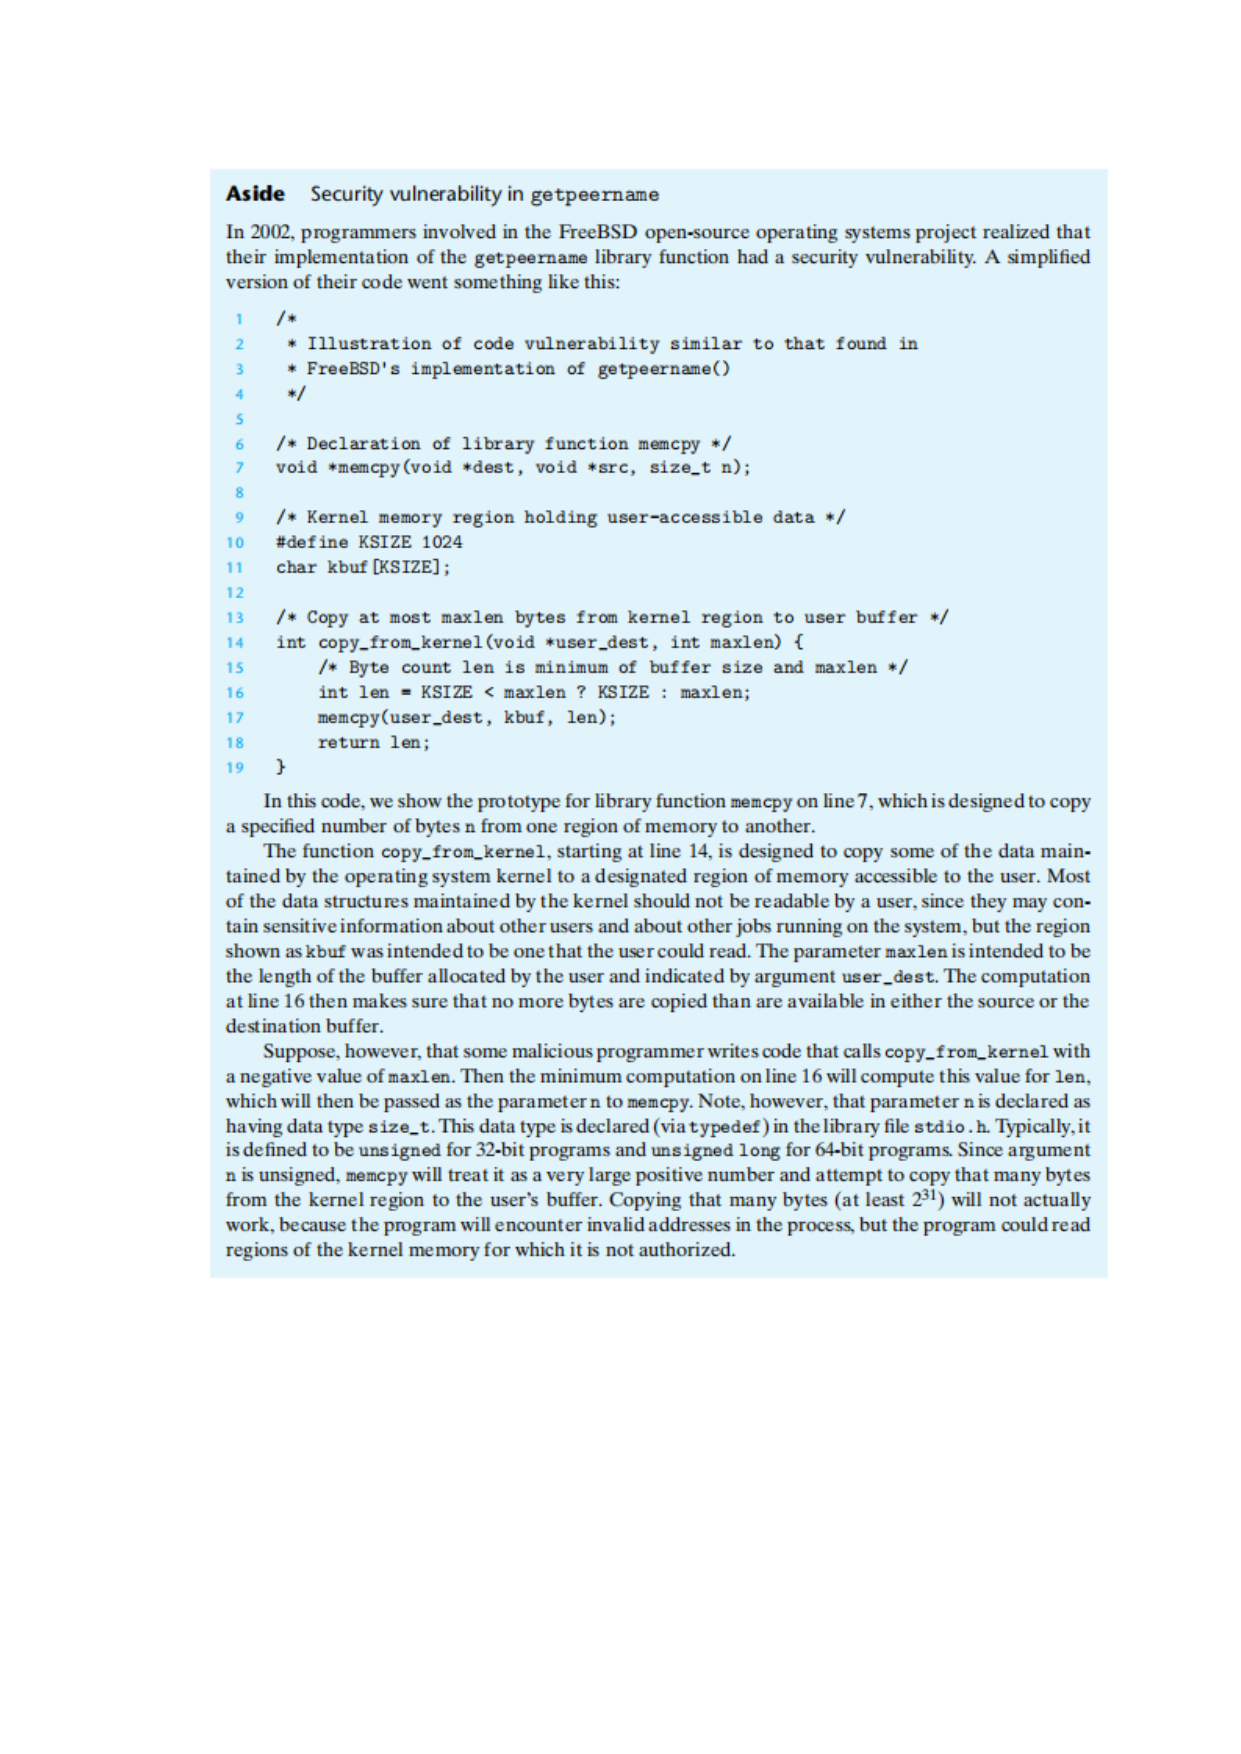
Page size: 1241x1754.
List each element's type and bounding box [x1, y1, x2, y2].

picture [187, 151, 1216, 1308]
